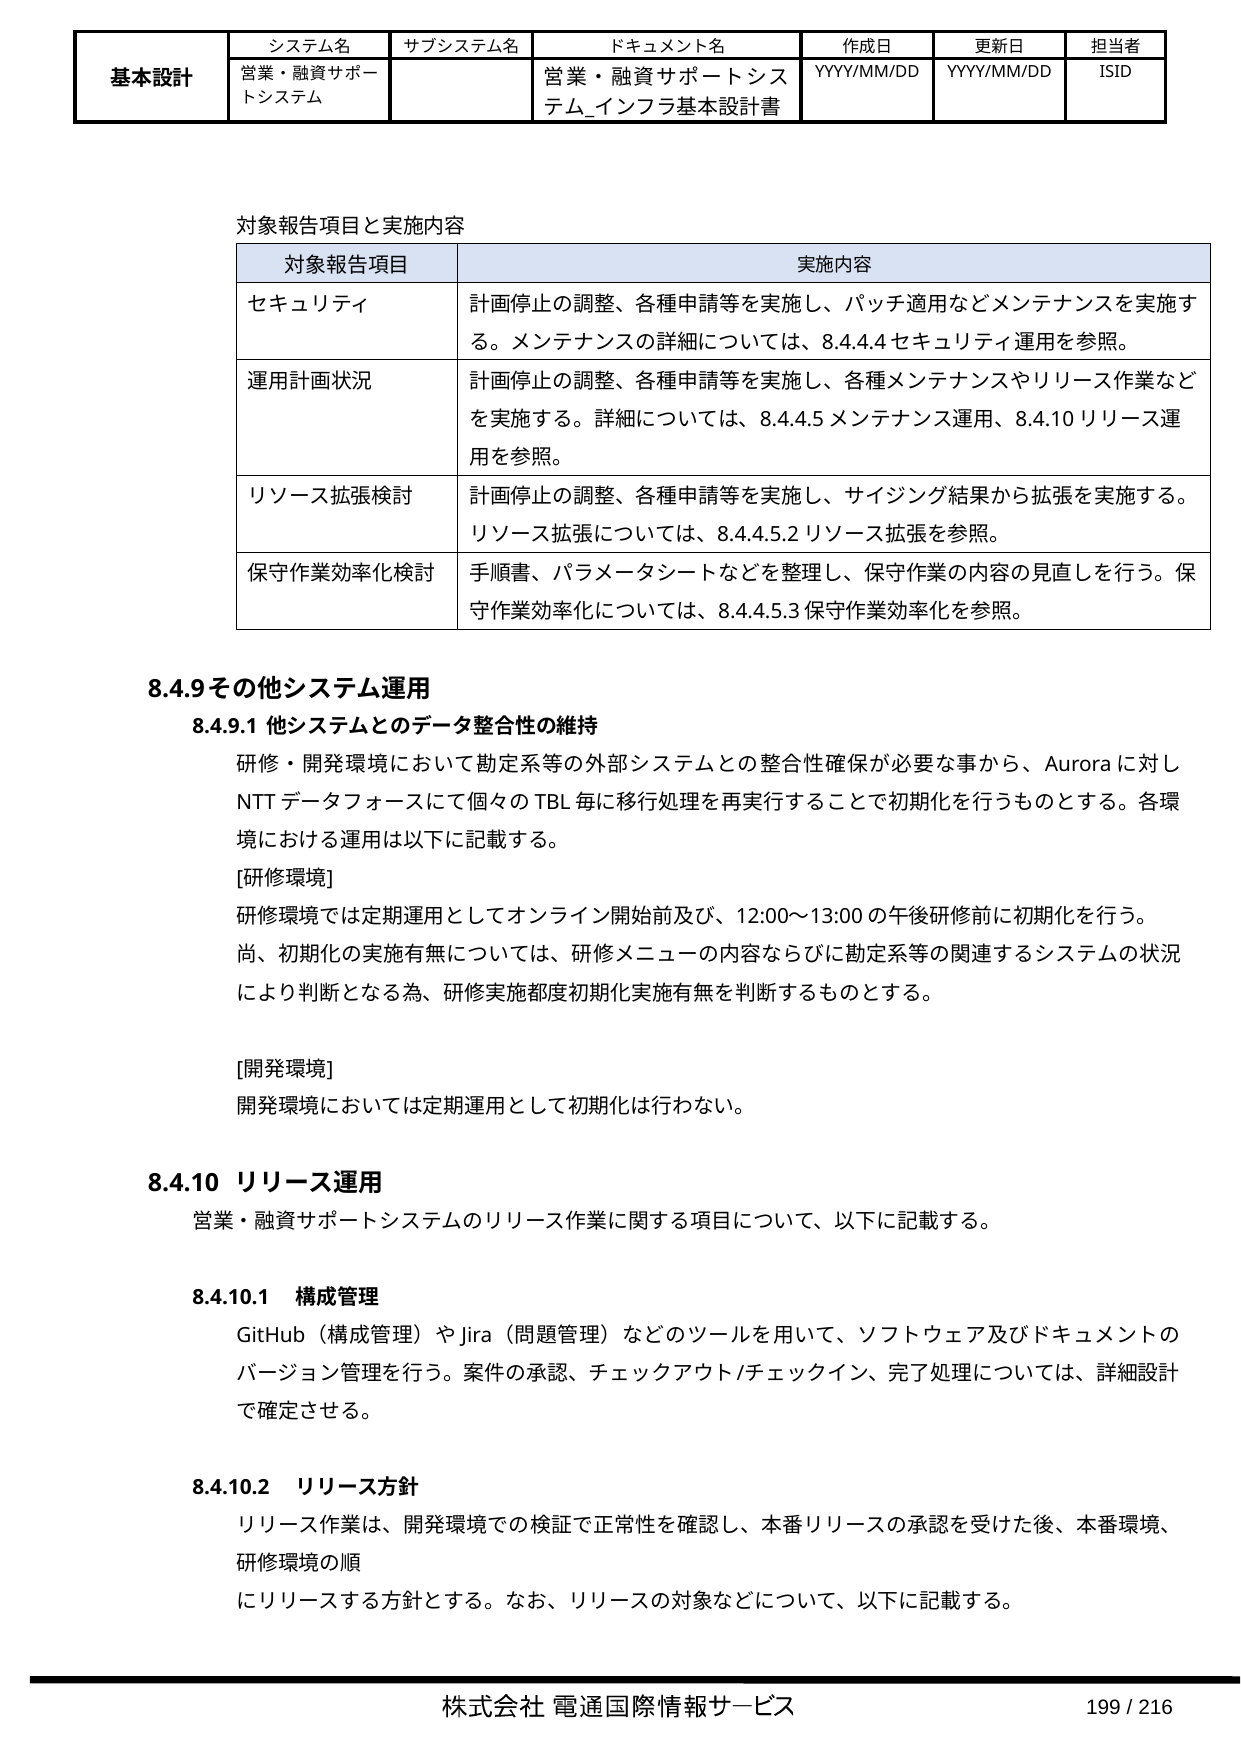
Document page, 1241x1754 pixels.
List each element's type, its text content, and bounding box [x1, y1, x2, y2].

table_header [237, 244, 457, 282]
text リリース作業は、開発環境での検証で正常性を確認し、本番リリースの承認を受けた後、本番環境、研修環境の順 [236, 1504, 1181, 1580]
list 対象報告項目と実施内容 [236, 205, 1181, 243]
text 尚、初期化の実施有無については、研修メニューの内容ならびに勘定系等の関連するシステムの状況により判断となる為、研修実施都度初期化実施有無を判断するものとする。 [236, 934, 1181, 1010]
text 研修・開発環境において勘定系等の外部システムとの整合性確保が必要な事から、Auroraに対しNTTデータフォースにて個々のTBL毎に移行処理を再実行することで初期化を行うものとする。各環境における運用は以下に記載する。 [236, 744, 1181, 858]
subtitle 他システムとのデータ整合性の維持 [192, 706, 1181, 744]
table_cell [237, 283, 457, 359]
subtitle リリース方針 [192, 1466, 1181, 1504]
text にリリースする方針とする。なお、リリースの対象などについて、以下に記載する。 [236, 1580, 1181, 1618]
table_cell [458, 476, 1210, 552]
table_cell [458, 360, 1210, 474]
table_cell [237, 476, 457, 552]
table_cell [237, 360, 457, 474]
subtitle リリース運用 [148, 1162, 1181, 1200]
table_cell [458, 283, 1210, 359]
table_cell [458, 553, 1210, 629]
picture [442, 1694, 794, 1718]
text 研修環境では定期運用としてオンライン開始前及び、12:00～13:00の午後研修前に初期化を行う。 [236, 896, 1181, 934]
text [研修環境] [236, 858, 1181, 896]
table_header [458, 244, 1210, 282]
subtitle 構成管理 [192, 1276, 1181, 1314]
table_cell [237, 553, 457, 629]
text 開発環境においては定期運用として初期化は行わない。 [236, 1086, 1181, 1124]
text GitHub（構成管理）やJira（問題管理）などのツールを用いて、ソフトウェア及びドキュメントのバージョン管理を行う。案件の承認、チェックアウト/チェックイン、完了処理については、詳細設計で確定させる。 [236, 1314, 1181, 1428]
text 営業・融資サポートシステムのリリース作業に関する項目について、以下に記載する。 [192, 1200, 1181, 1238]
text [開発環境] [236, 1048, 1181, 1086]
subtitle その他システム運用 [148, 668, 1181, 706]
